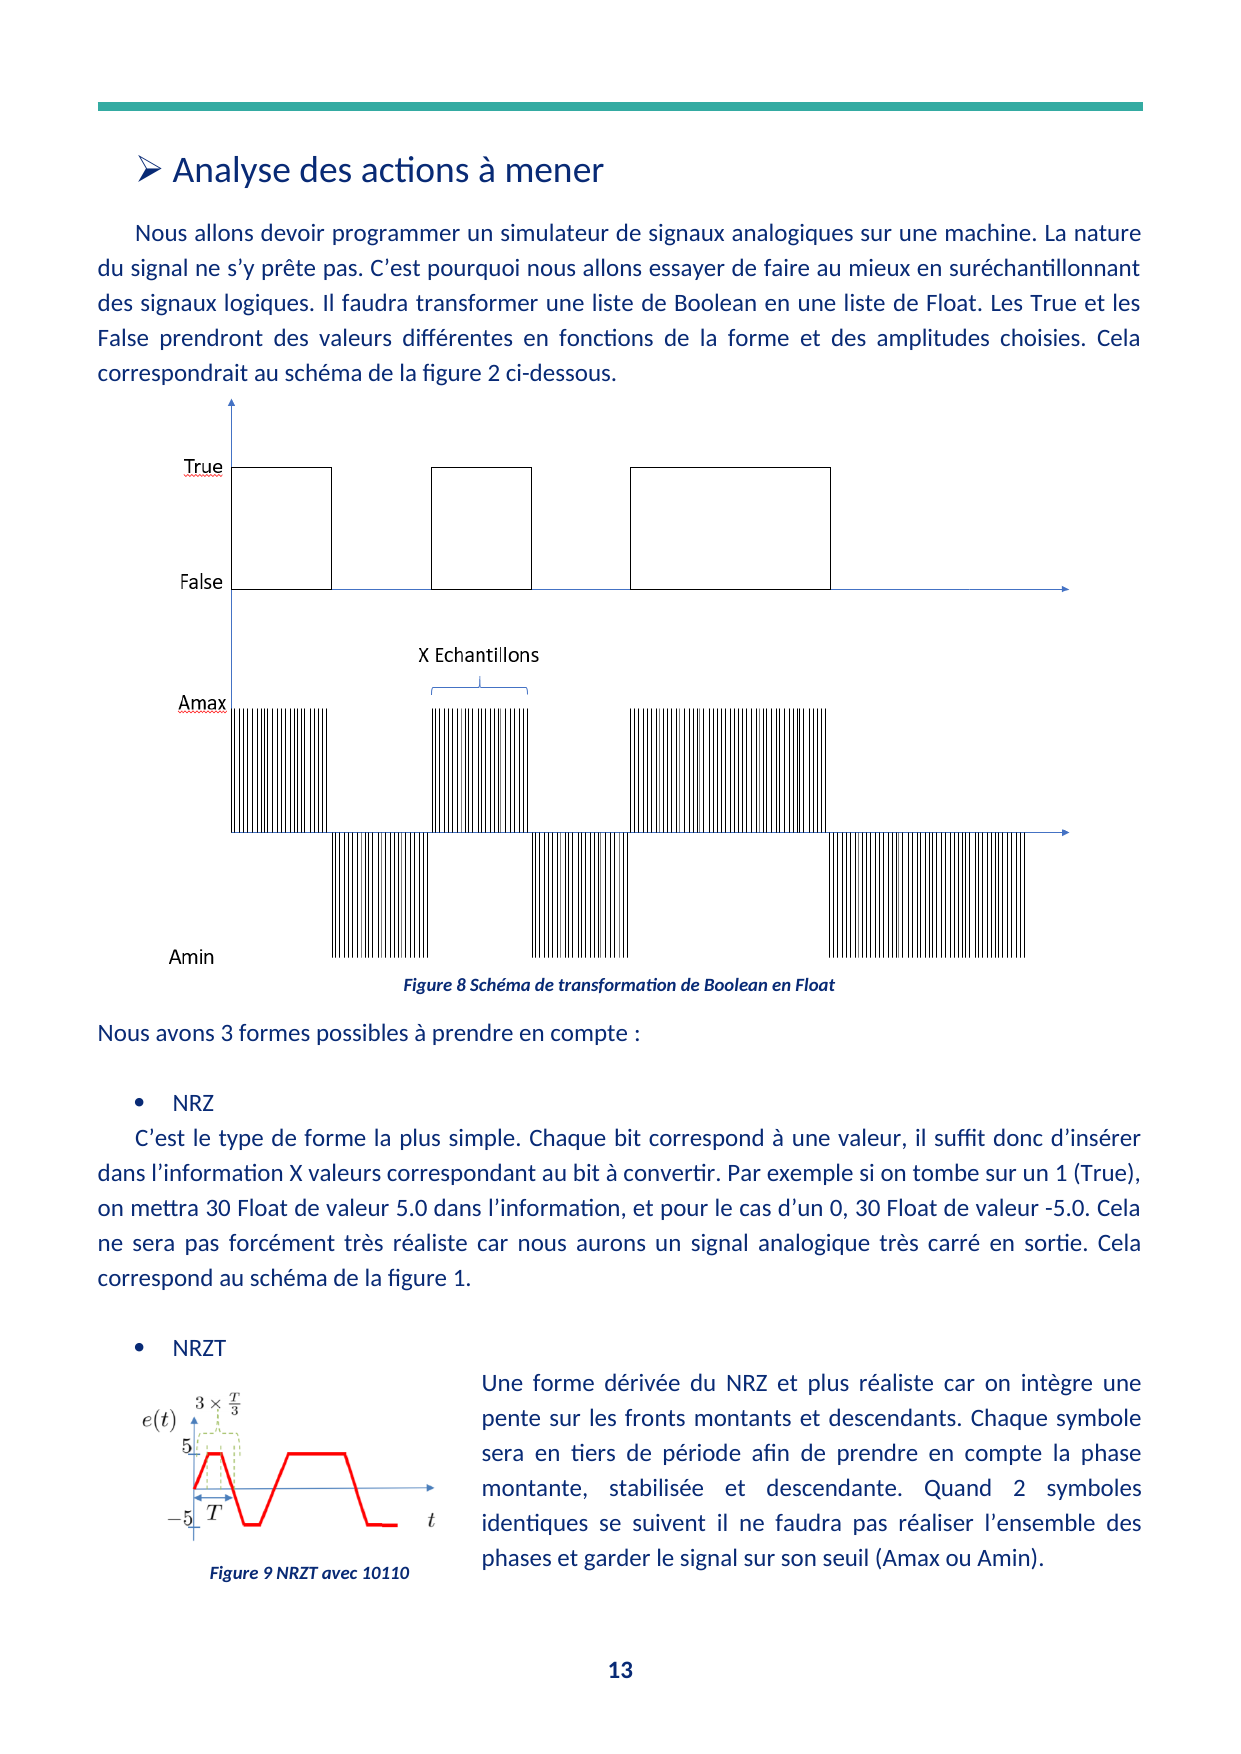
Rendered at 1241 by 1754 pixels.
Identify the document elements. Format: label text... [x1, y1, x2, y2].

picture [131, 1379, 463, 1558]
list NRZT [135, 1332, 1143, 1362]
text C’est le type de forme la plus simple. Chaque bit correspond à une valeur, il suffit donc d’insérer dans l’information X valeurs correspondant au bit à convertir. Par exemple si on tombe sur un 1 (True), on mettra 30 Float de valeur 5.0 dans l’information, et pour le cas d’un 0, 30 Float de valeur -5.0. Cela ne sera pas forcément très réaliste car nous aurons un signal analogique très carré en sortie. Cela correspond au schéma de la figure 1. [97, 1122, 1143, 1292]
picture [163, 391, 1077, 969]
text Nous avons 3 formes possibles à prendre en compte : [97, 1017, 1143, 1047]
subtitle Analyse des actions à mener [135, 146, 1143, 192]
text Nous allons devoir programmer un simulateur de signaux analogiques sur une machine. La nature du signal ne s’y prête pas. C’est pourquoi nous allons essayer de faire au mieux en suréchantillonnant des signaux logiques. Il faudra transformer une liste de Boolean en une liste de Float. Les True et les False prendront des valeurs différentes en fonctions de la forme et des amplitudes choisies. Cela correspondrait au schéma de la figure 2 ci-dessous. [97, 217, 1143, 387]
list NRZ [135, 1087, 1143, 1117]
